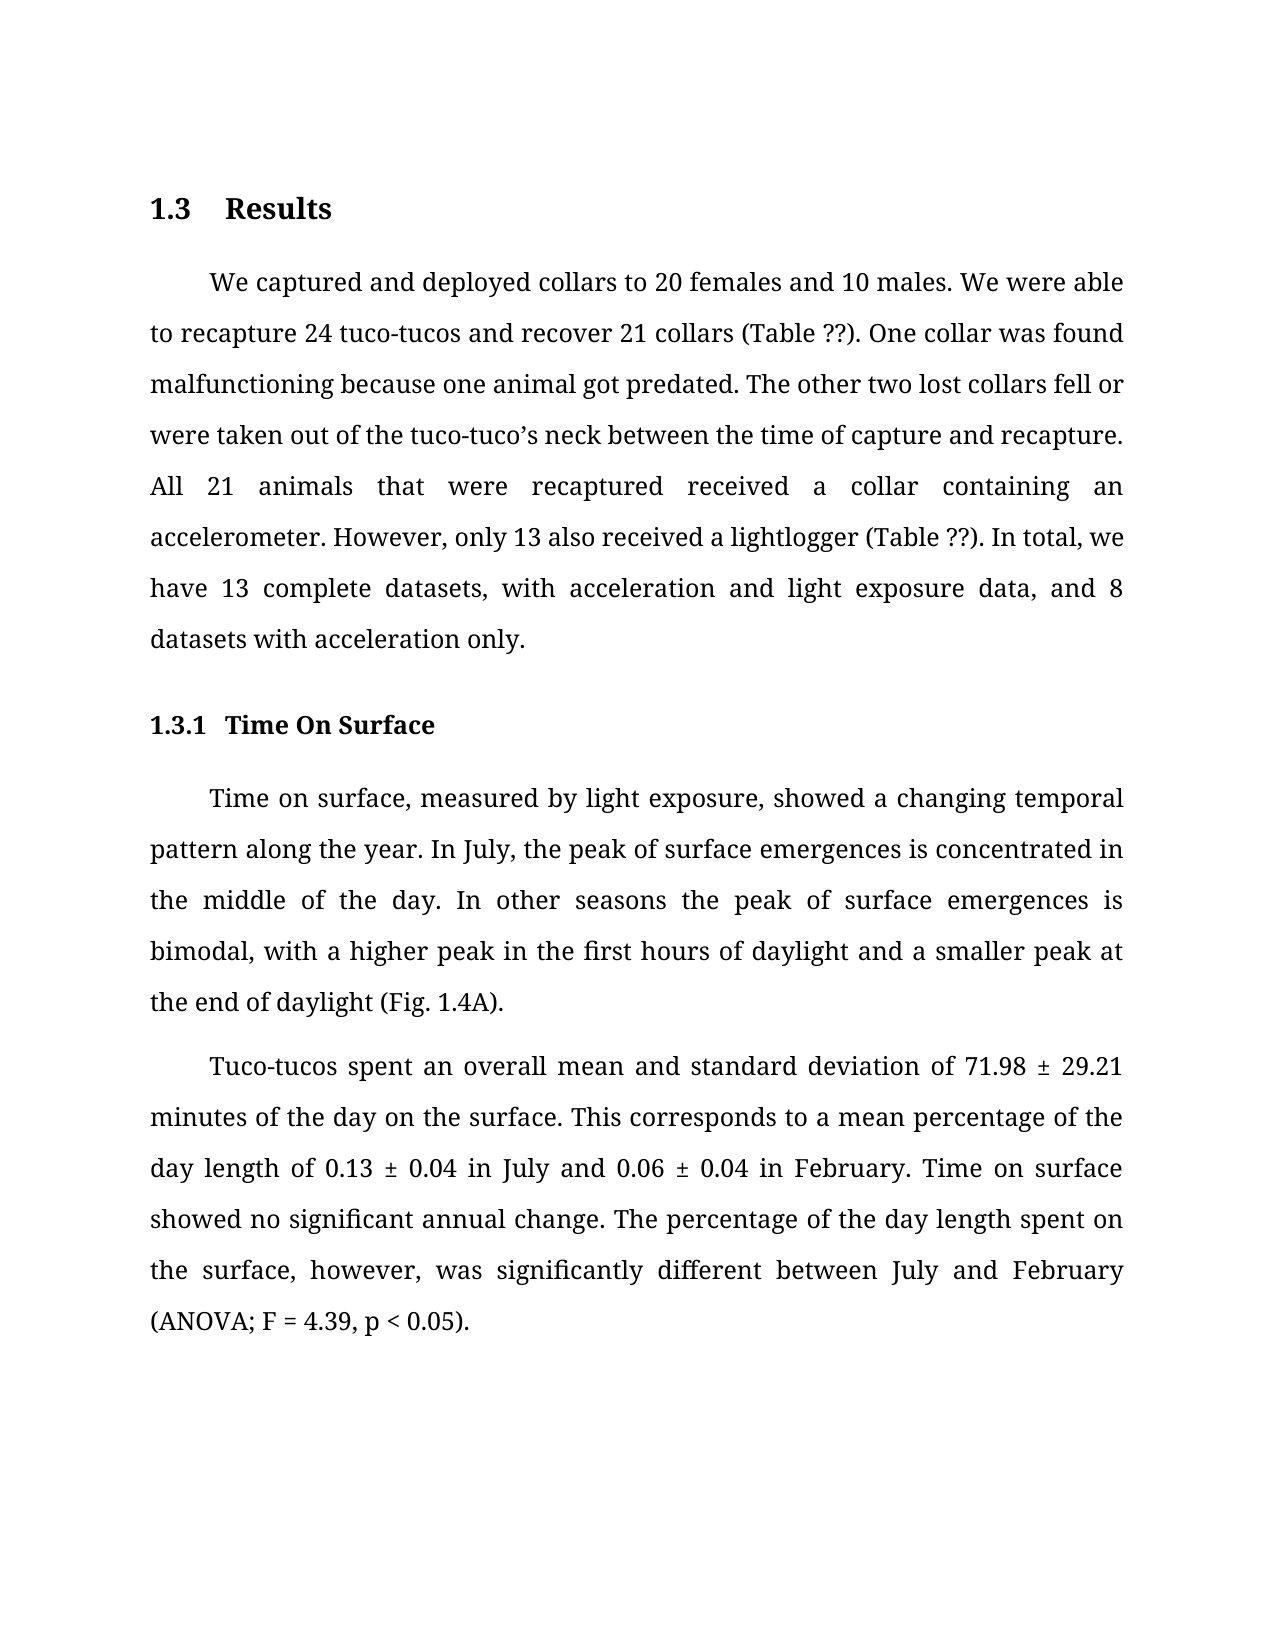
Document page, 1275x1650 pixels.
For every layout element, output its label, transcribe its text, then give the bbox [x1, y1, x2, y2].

subtitle 1.3 Results [150, 188, 1125, 228]
text We captured and deployed collars to 20 females and 10 males. We were able to recapture 24 tuco-tucos and recover 21 collars (Table ??). One collar was found malfunctioning because one animal got predated. The other two lost collars fell or were taken out of the tuco-tuco’s neck between the time of capture and recapture. All 21 animals that were recaptured received a collar containing an accelerometer. However, only 13 also received a lightlogger (Table ??). In total, we have 13 complete datasets, with acceleration and light exposure data, and 8 datasets with acceleration only. [150, 264, 1125, 656]
subtitle 1.3.1 Time On Surface [150, 708, 1125, 742]
text Time on surface, measured by light exposure, showed a changing temporal pattern along the year. In July, the peak of surface emergences is concentrated in the middle of the day. In other seasons the peak of surface emergences is bimodal, with a higher peak in the first hours of daylight and a smaller peak at the end of daylight (Fig. 1.4A). [150, 780, 1125, 1019]
text Tuco-tucos spent an overall mean and standard deviation of 71.98 ± 29.21 minutes of the day on the surface. This corresponds to a mean percentage of the day length of 0.13 ± 0.04 in July and 0.06 ± 0.04 in February. Time on surface showed no significant annual change. The percentage of the day length spent on the surface, however, was significantly different between July and February (ANOVA; F = 4.39, p < 0.05). [150, 1048, 1125, 1337]
